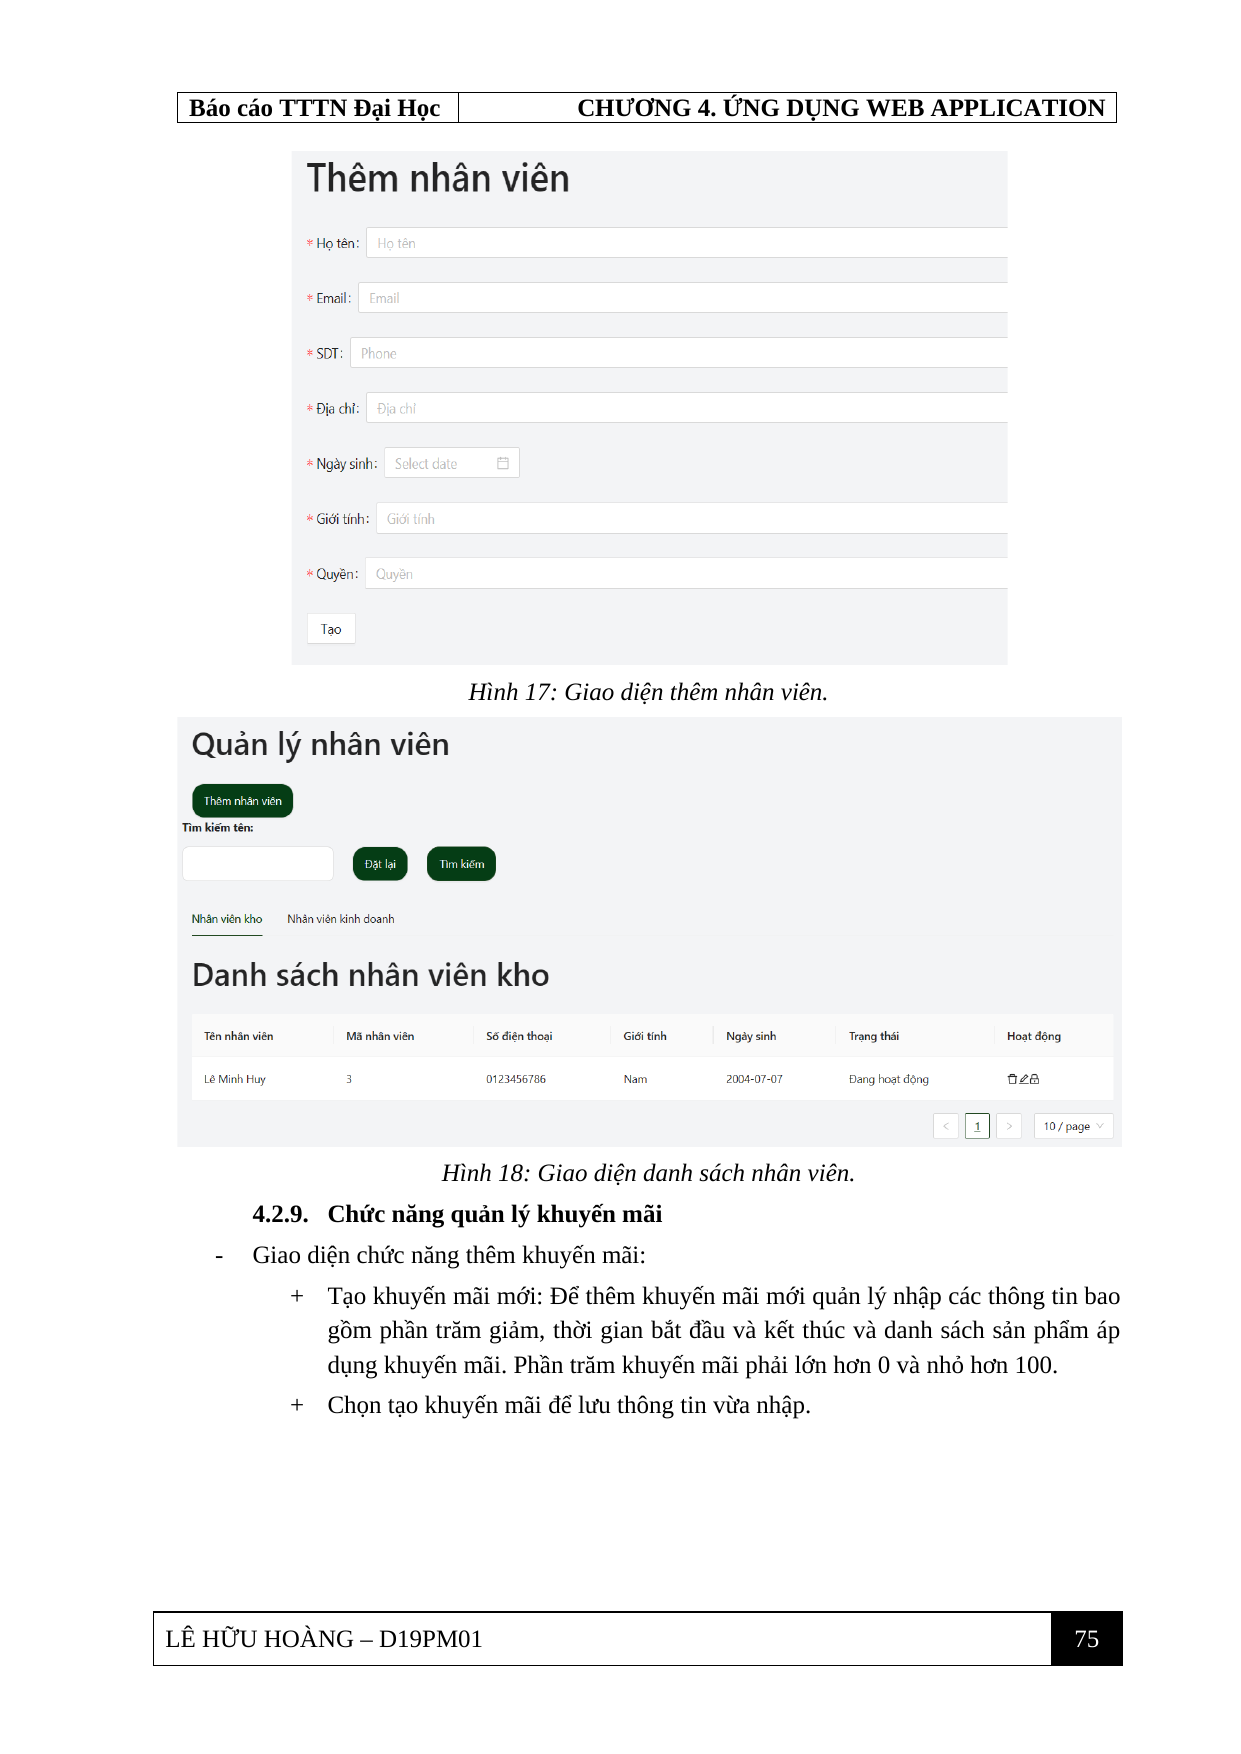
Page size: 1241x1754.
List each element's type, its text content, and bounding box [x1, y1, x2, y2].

subtitle 4.2.9. Chức năng quản lý khuyến mãi [177, 1199, 1122, 1228]
picture [177, 717, 1122, 1147]
list Tạo khuyến mãi mới: Để thêm khuyến mãi mới quản lý nhập các thông tin bao gồm phần trăm giảm, thời gian bắt đầu và kết thúc và danh sách sản phẩm áp dụng khuyến mãi. Phần trăm khuyến mãi phải lớn hơn 0 và nhỏ hơn 100. [290, 1281, 1122, 1378]
list Giao diện chức năng thêm khuyến mãi: [215, 1240, 1122, 1269]
list Chọn tạo khuyến mãi để lưu thông tin vừa nhập. [290, 1390, 1122, 1419]
picture [291, 151, 1008, 665]
